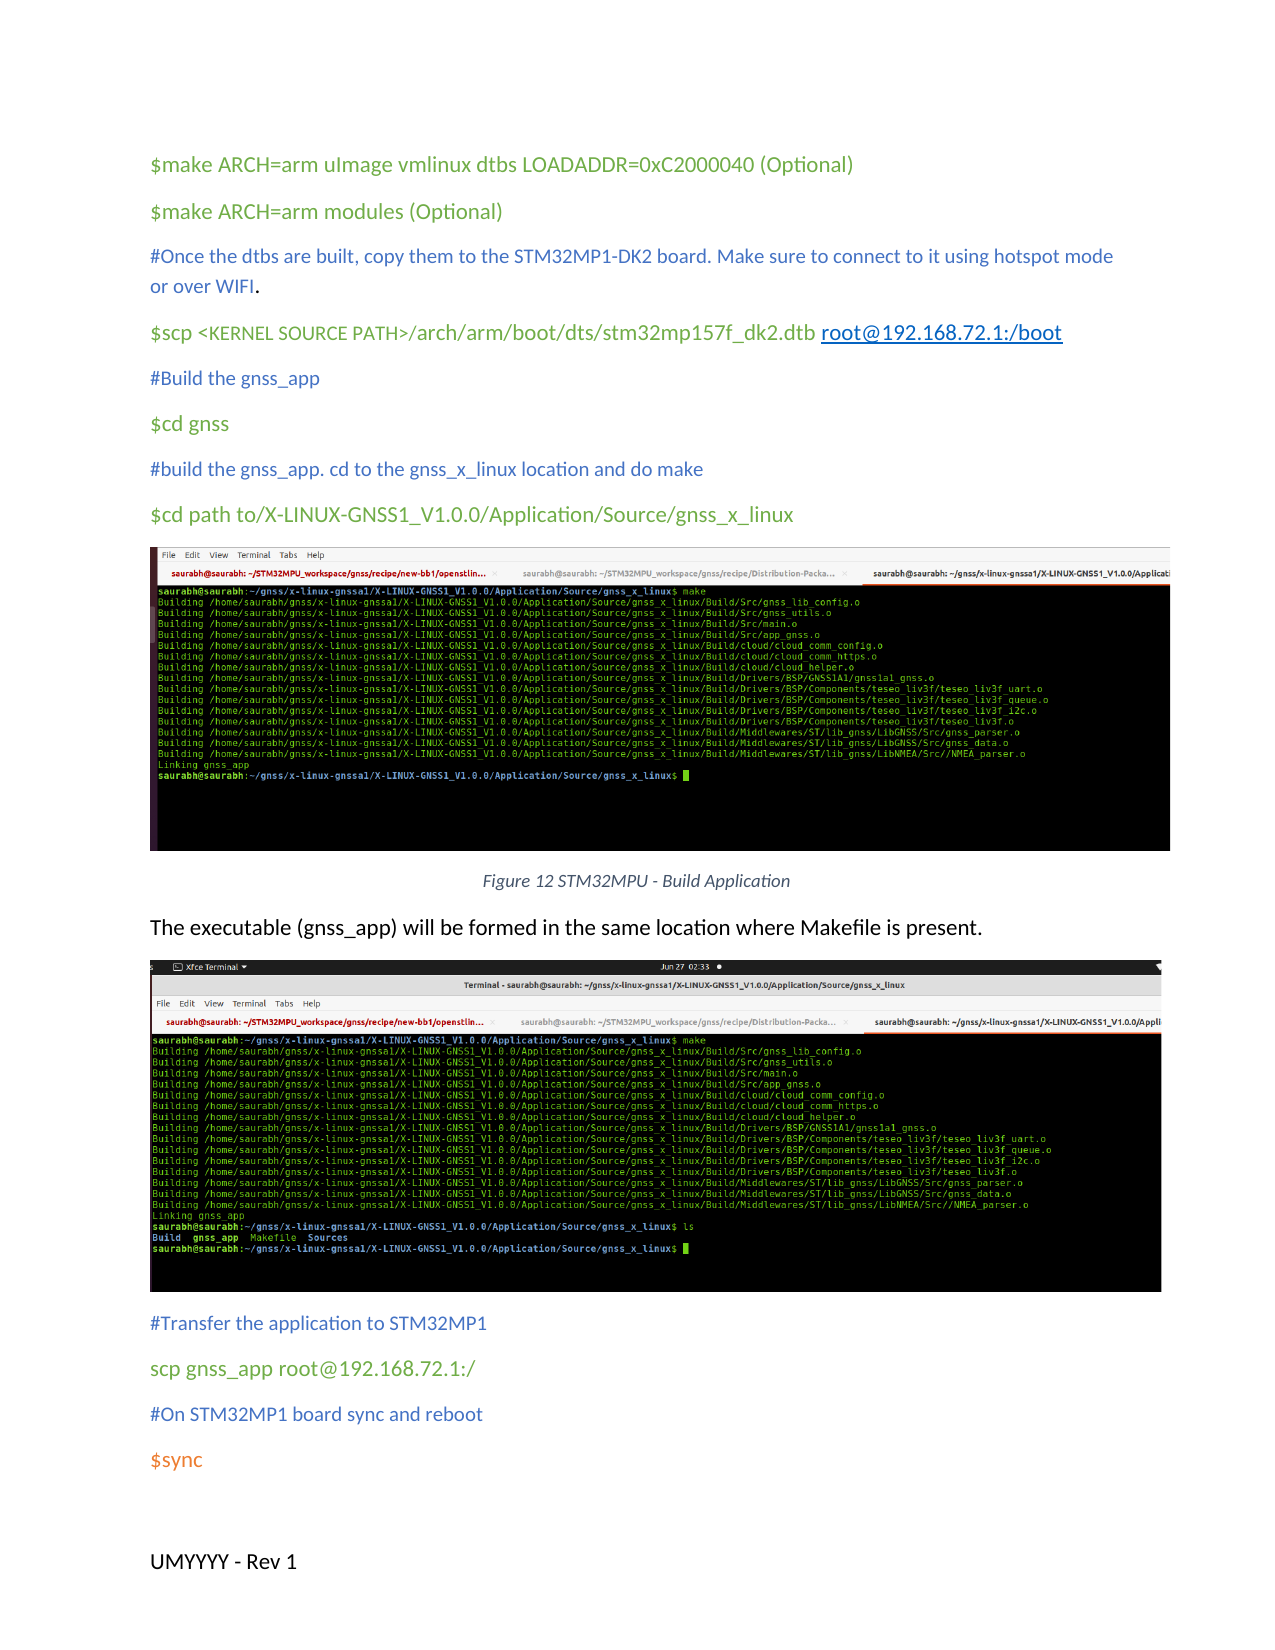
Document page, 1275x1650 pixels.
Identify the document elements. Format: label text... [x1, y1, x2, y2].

text Figure 12 STM32MPU - Build Application [150, 869, 1125, 892]
text $sync [150, 1445, 1125, 1473]
text #Transfer the application to STM32MP1 [150, 1310, 1125, 1336]
text #On STM32MP1 board sync and reboot [150, 1401, 1125, 1426]
text $scp <KERNEL SOURCE PATH>/arch/arm/boot/dts/stm32mp157f_dk2.dtb root@192.168.72.1:/boot [150, 318, 1125, 346]
text scp gnss_app root@192.168.72.1:/ [150, 1354, 1125, 1382]
text #Build the gnss_app [150, 365, 1125, 391]
picture [150, 547, 1171, 851]
text $cd gnss [150, 409, 1125, 437]
text $make ARCH=arm uImage vmlinux dtbs LOADADDR=0xC2000040 (Optional) [150, 150, 1125, 178]
text #build the gnss_app. cd to the gnss_x_linux location and do make [150, 456, 1125, 481]
text #Once the dtbs are built, copy them to the STM32MP1-DK2 board. Make sure to connect to it using hotspot mode or over WIFI. [150, 244, 1125, 299]
picture [150, 960, 1162, 1292]
text $cd path to/X-LINUX-GNSS1_V1.0.0/Application/Source/gnss_x_linux [150, 500, 1125, 528]
text $make ARCH=arm modules (Optional) [150, 197, 1125, 225]
text The executable (gnss_app) will be formed in the same location where Makefile is present. [150, 913, 1125, 941]
